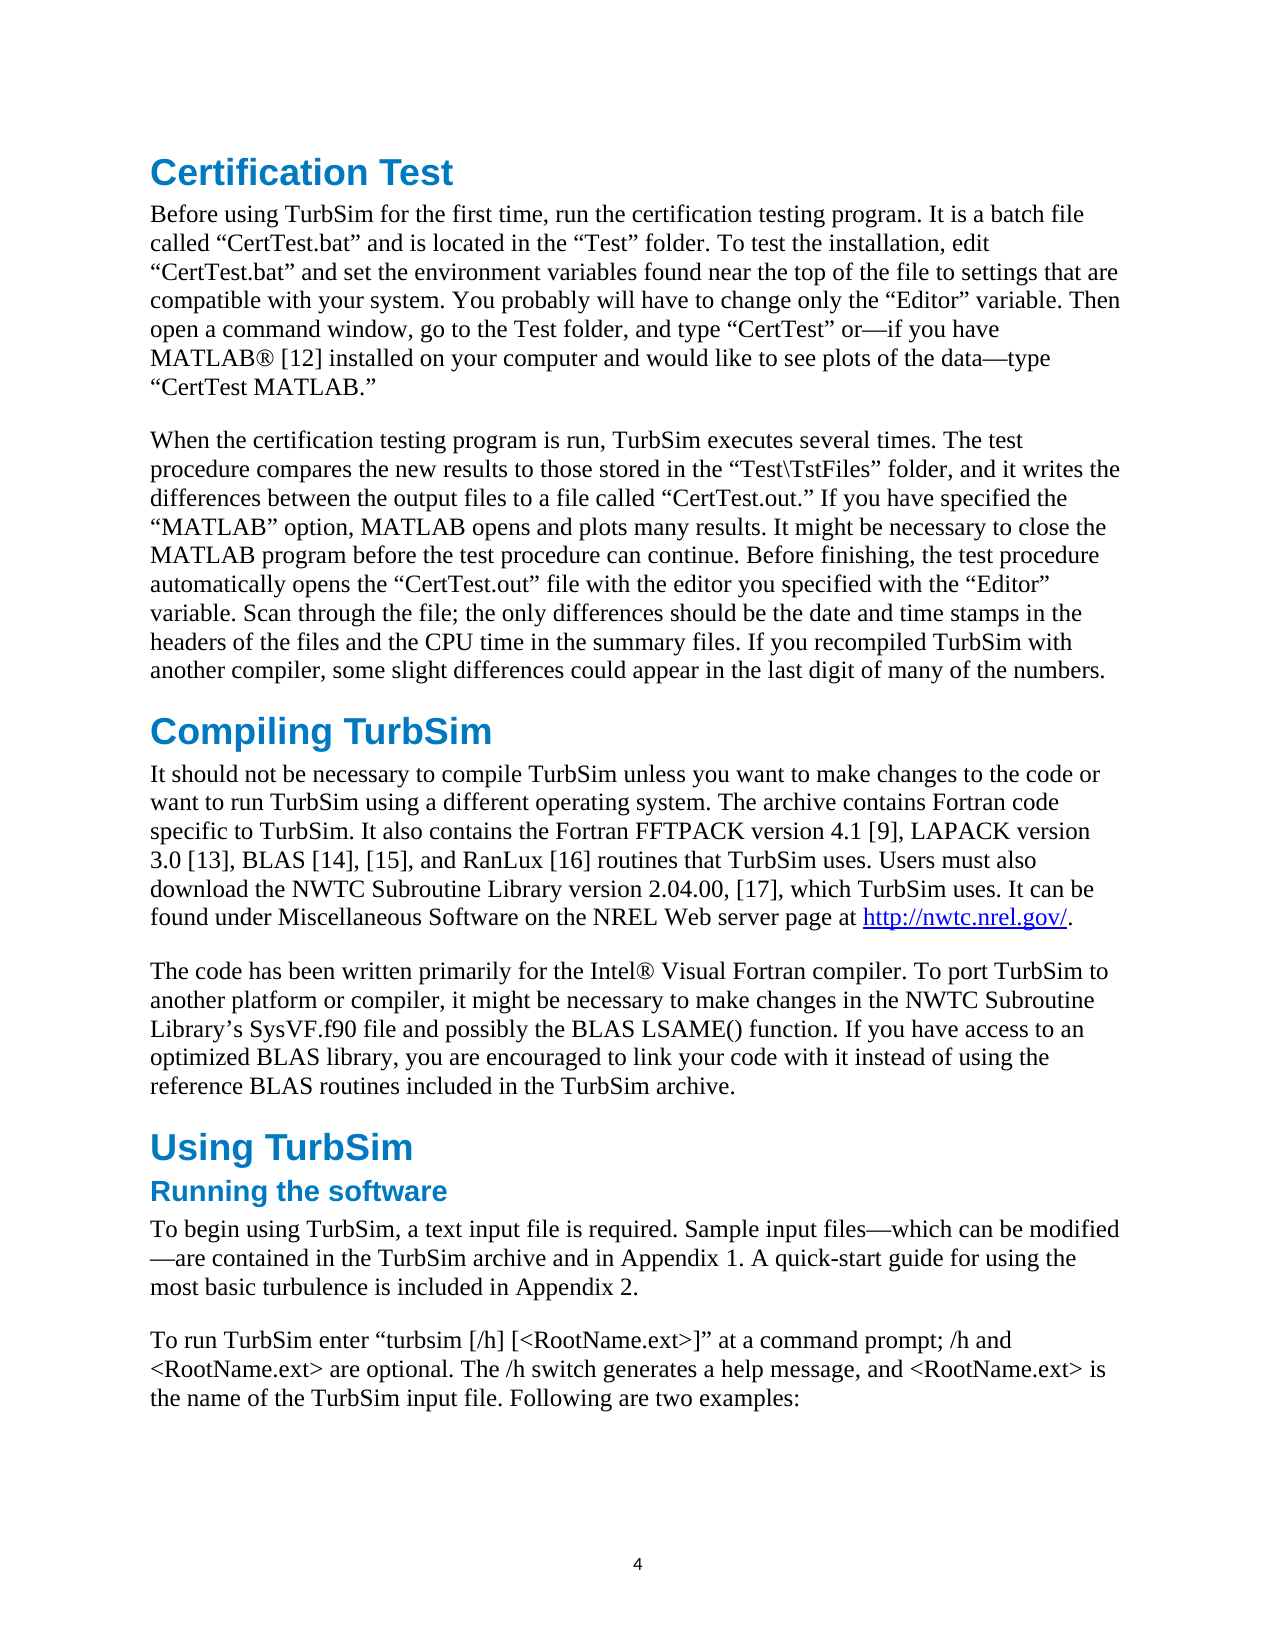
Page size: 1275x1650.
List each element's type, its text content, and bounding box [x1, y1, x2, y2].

text The code has been written primarily for the Intel® Visual Fortran compiler. To port TurbSim to another platform or compiler, it might be necessary to make changes in the NWTC Subroutine Library’s SysVF.f90 file and possibly the BLAS LSAME() function. If you have access to an optimized BLAS library, you are encouraged to link your code with it instead of using the reference BLAS routines included in the TurbSim archive. [150, 956, 1125, 1100]
text Before using TurbSim for the first time, run the certification testing program. It is a batch file called “CertTest.bat” and is located in the “Test” folder. To test the installation, edit “CertTest.bat” and set the environment variables found near the top of the file to settings that are compatible with your system. You probably will have to change only the “Editor” variable. Then open a command window, go to the Test folder, and type “CertTest” or—if you have MATLAB® [12] installed on your computer and would like to see plots of the data—type “CertTest MATLAB.” [150, 199, 1125, 401]
text Compiling TurbSim [150, 709, 1125, 752]
text When the certification testing program is run, TurbSim executes several times. The test procedure compares the new results to those stored in the “Test\TstFiles” folder, and it writes the differences between the output files to a file called “CertTest.out.” If you have specified the “MATLAB” option, MATLAB opens and plots many results. It might be necessary to close the MATLAB program before the test procedure can continue. Before finishing, the test procedure automatically opens the “CertTest.out” file with the editor you specified with the “Editor” variable. Scan through the file; the only differences should be the date and time stamps in the headers of the files and the CPU time in the summary files. If you recompiled TurbSim with another compiler, some slight differences could appear in the last digit of many of the numbers. [150, 426, 1125, 684]
text To begin using TurbSim, a text input file is required. Sample input files—which can be modified—are contained in the TurbSim archive and in Appendix A. A quick-start guide for using the most basic turbulence is included in Appendix B. [150, 1214, 1125, 1300]
text To run TurbSim enter “turbsim [/h] [<RootName.ext>]” at a command prompt; /h and <RootName.ext> are optional. The /h switch generates a help message, and <RootName.ext> is the name of the TurbSim input file. Following are two examples: [150, 1325, 1125, 1412]
text It should not be necessary to compile TurbSim unless you want to make changes to the code or want to run TurbSim using a different operating system. The archive contains Fortran code specific to TurbSim. It also contains the Fortran FFTPACK version 4.1 [9], LAPACK version 3.0 [13], BLAS [14], [15], and RanLux [16] routines that TurbSim uses. Users must also download the NWTC Subroutine Library version 2.04.00, [17], which TurbSim uses. It can be found under Miscellaneous Software on the NREL Web server page at http://nwtc.nrel.gov/. [150, 759, 1125, 931]
text Certification Test [150, 150, 1125, 193]
text Running the software [150, 1174, 1125, 1208]
text Using TurbSim [150, 1125, 1125, 1168]
